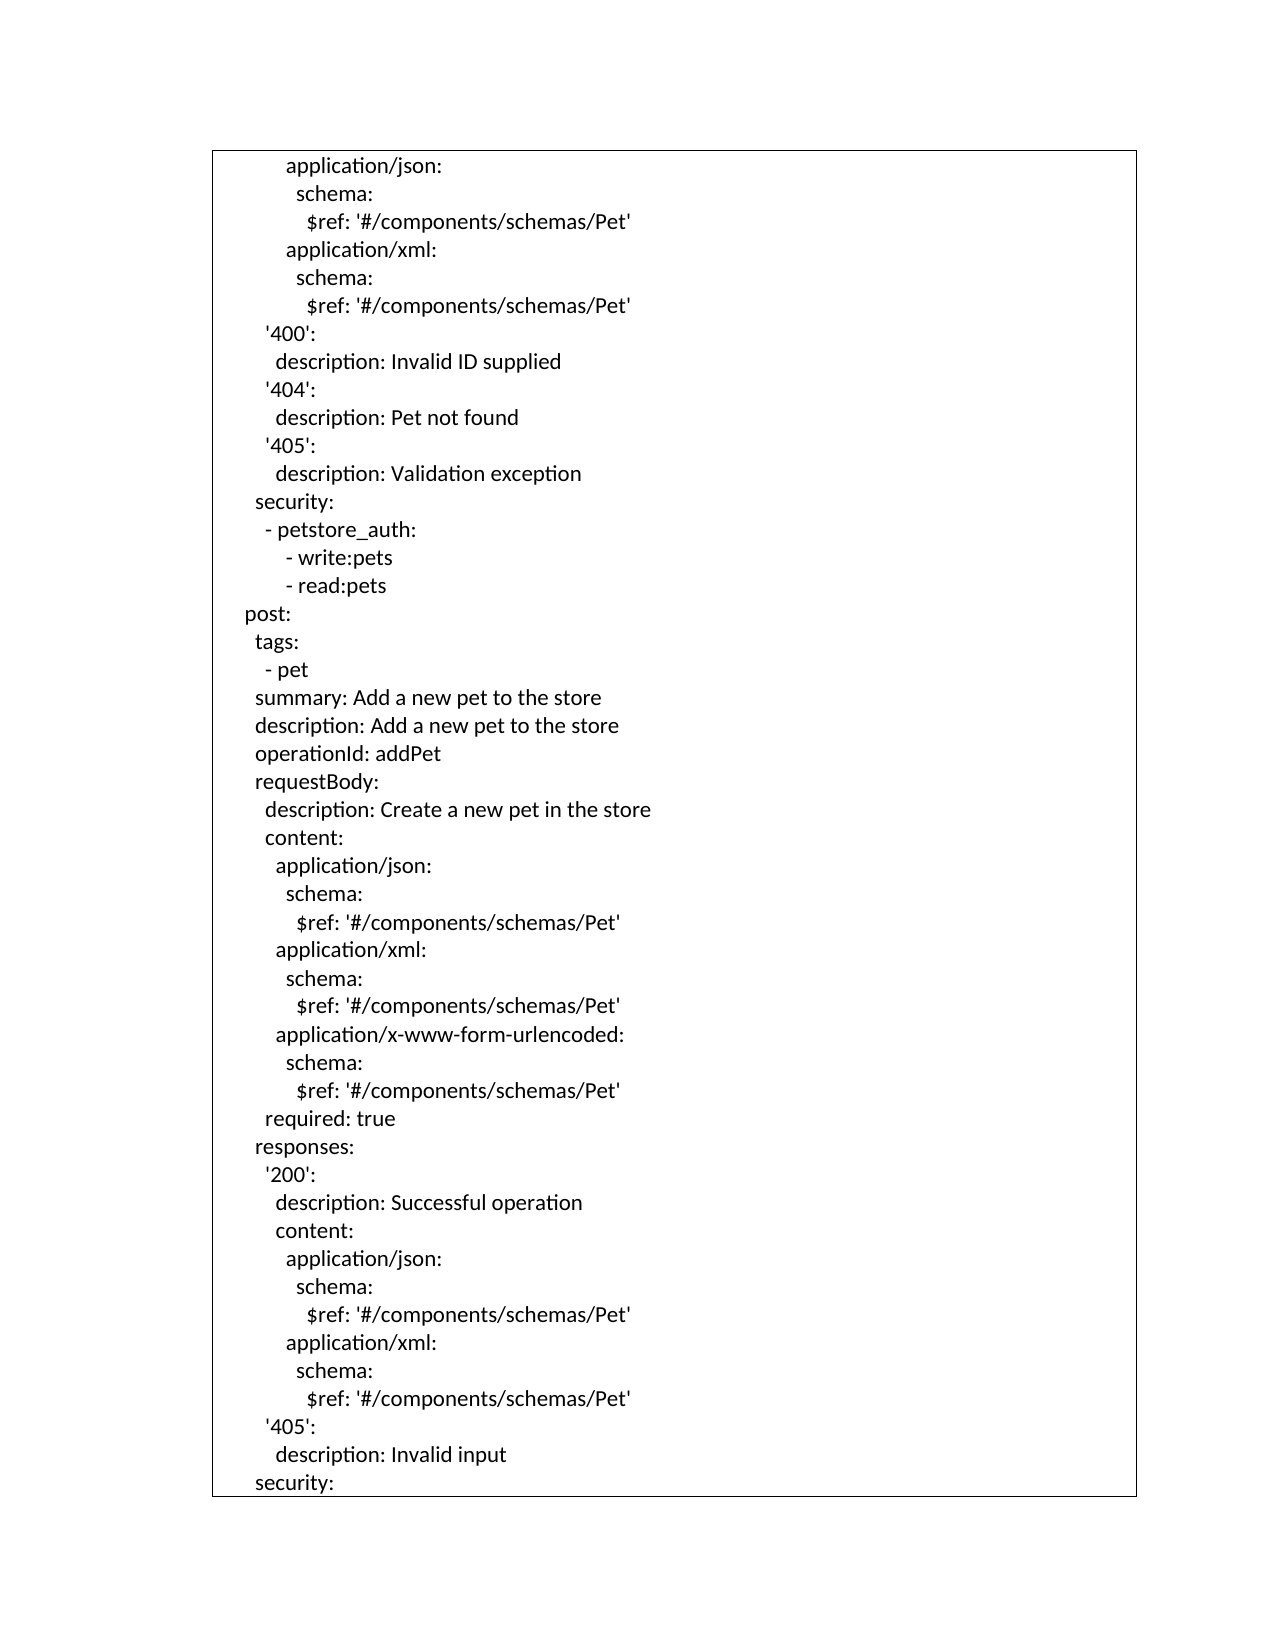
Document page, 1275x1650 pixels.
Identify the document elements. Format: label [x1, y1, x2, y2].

table_header [213, 151, 1136, 1496]
